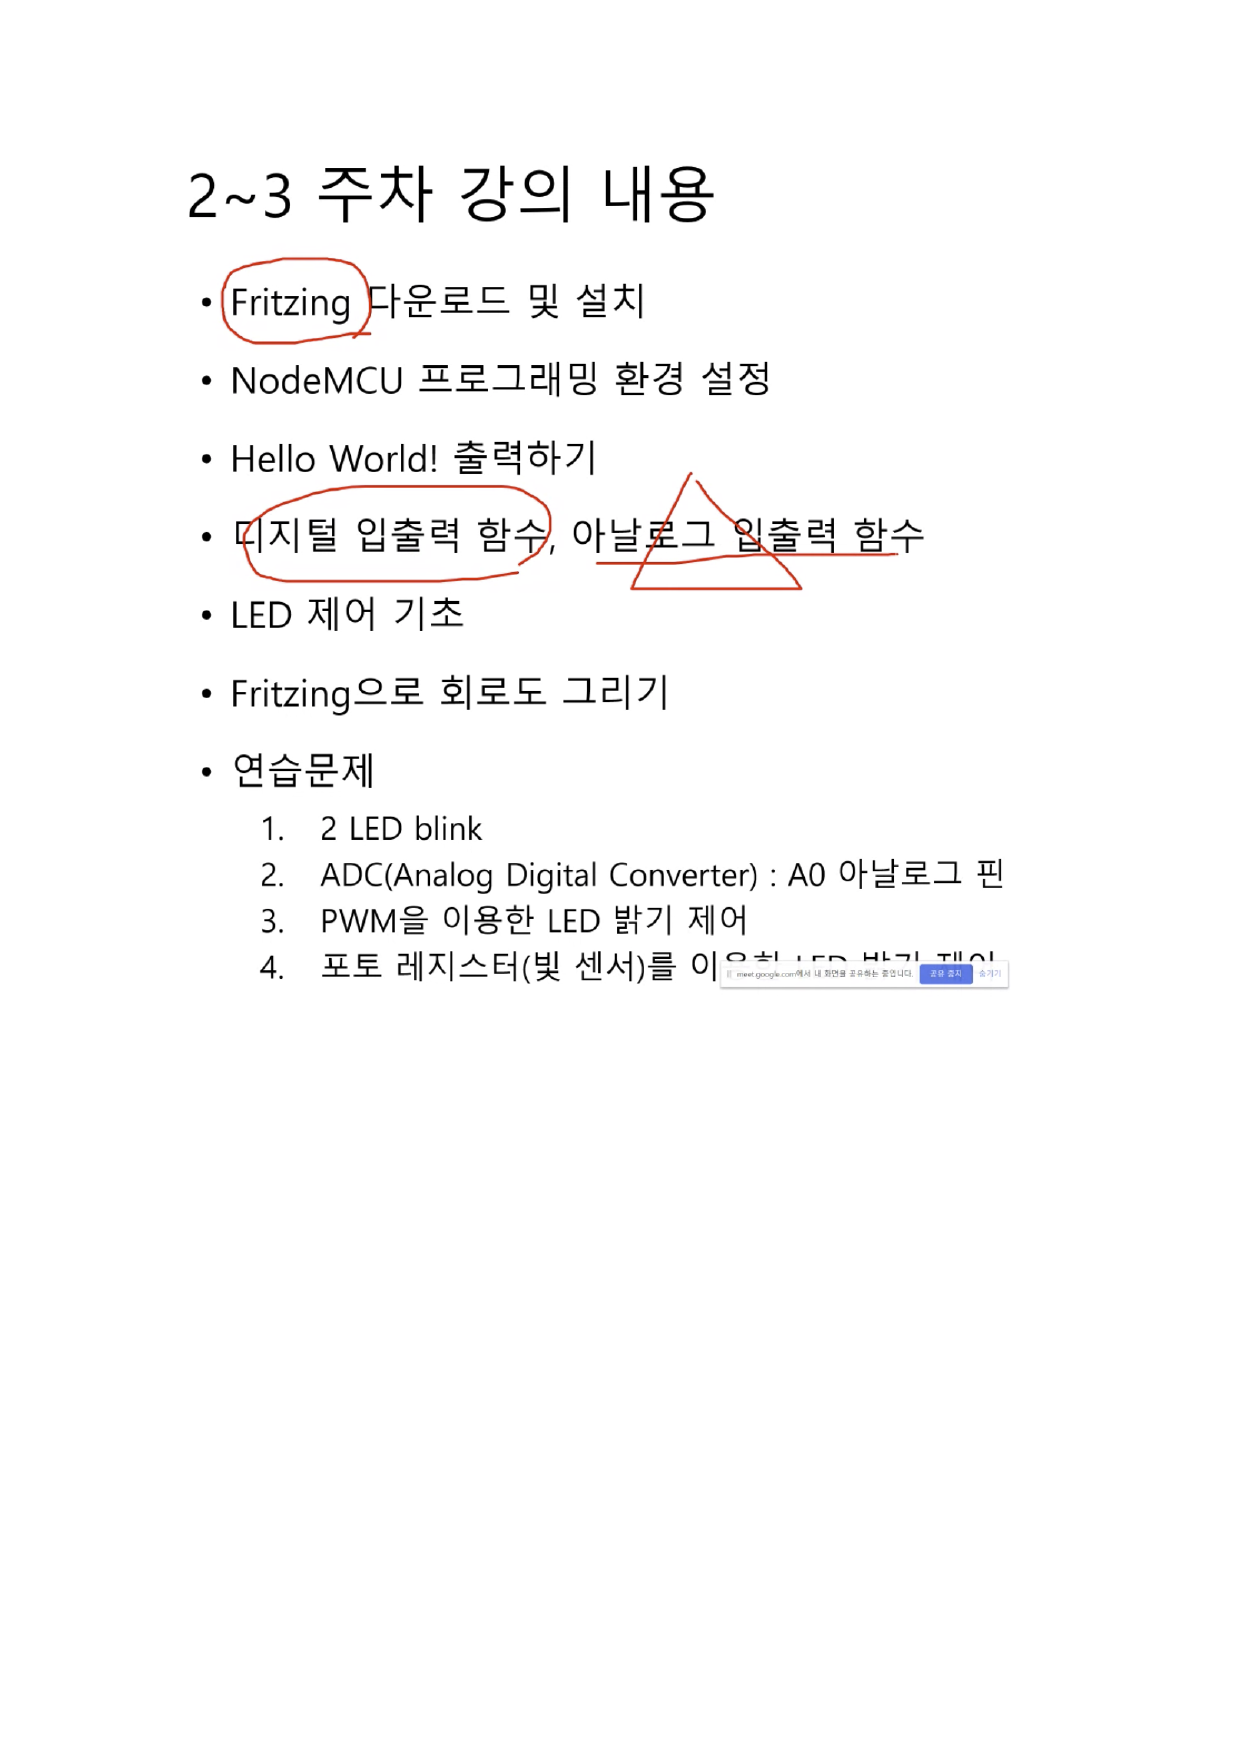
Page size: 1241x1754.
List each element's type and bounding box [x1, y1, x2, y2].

picture [150, 150, 1090, 1003]
